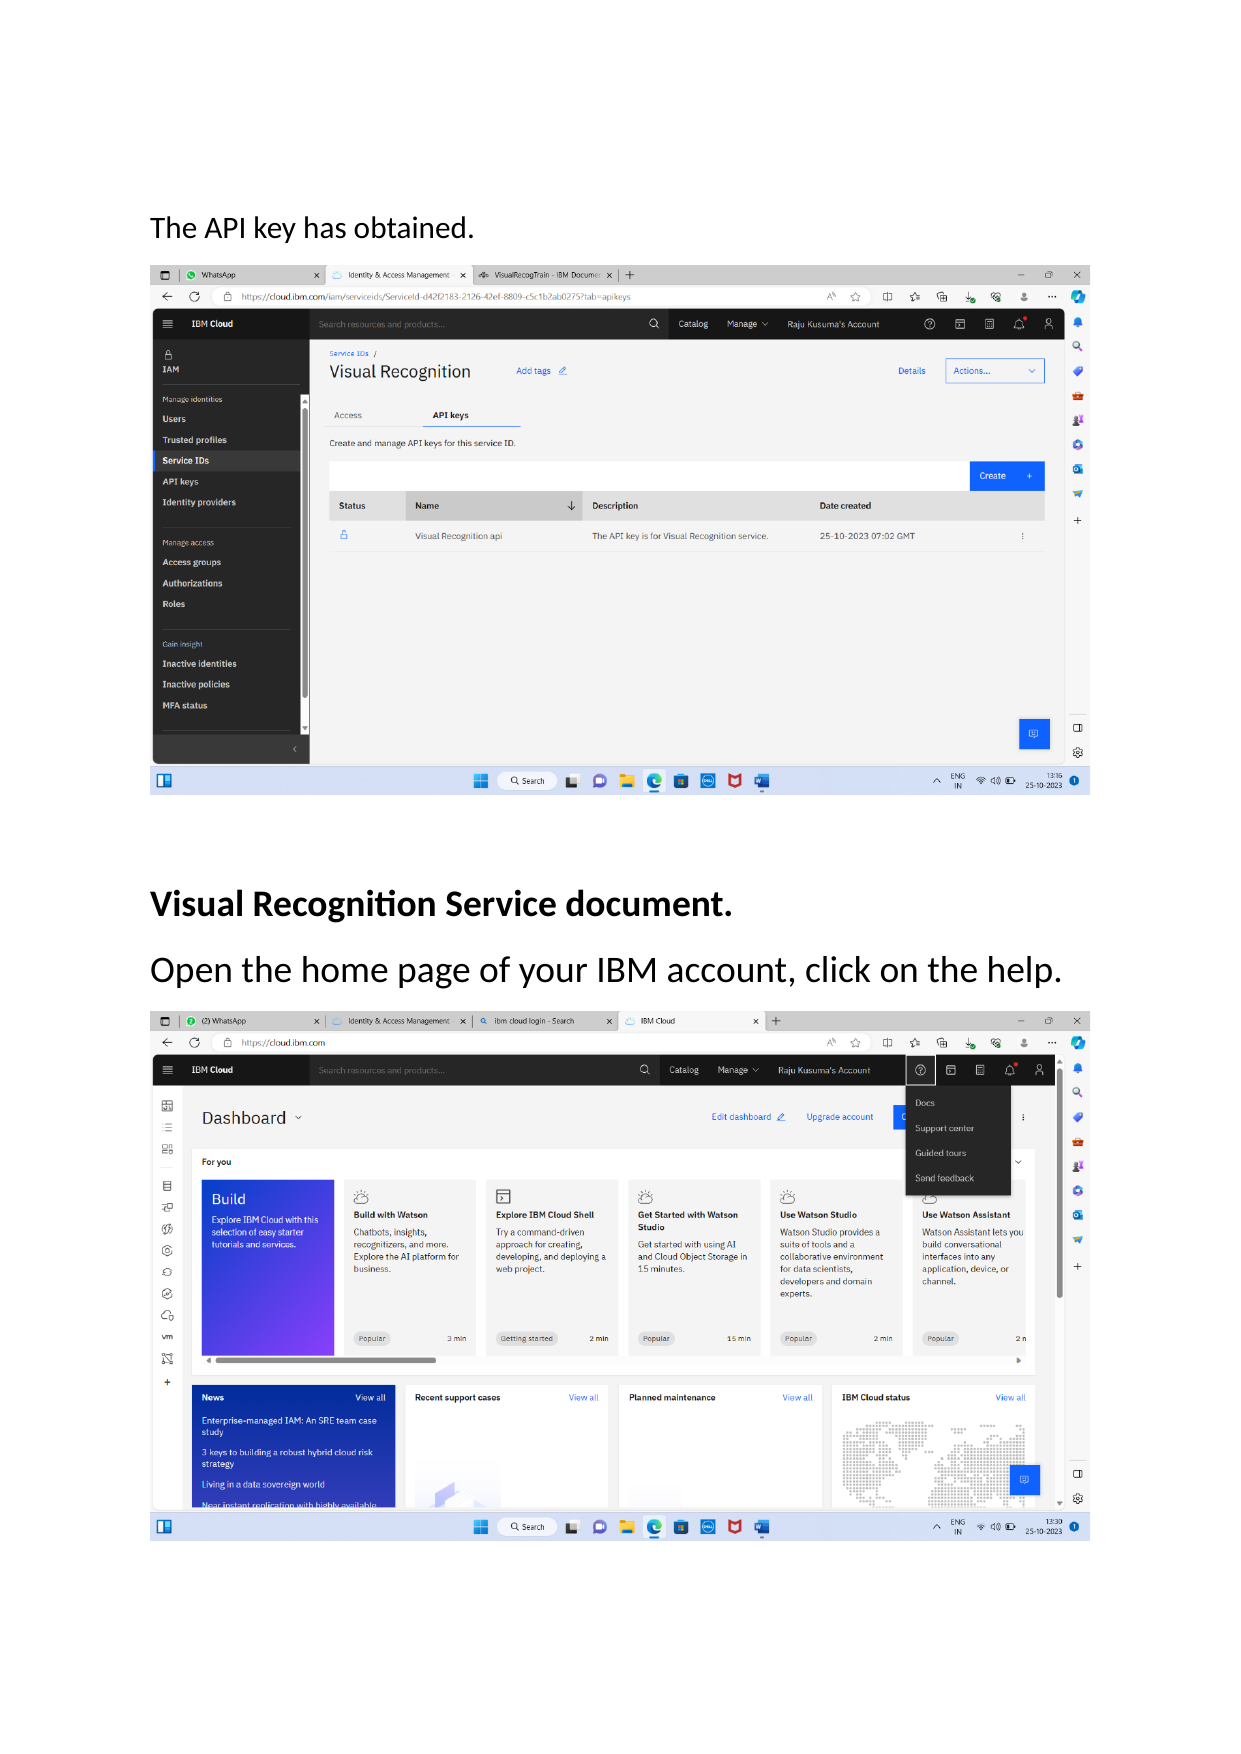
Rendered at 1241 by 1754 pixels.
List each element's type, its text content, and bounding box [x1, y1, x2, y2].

text Visual Recognition Service document. [150, 879, 1090, 925]
text The API key has obtained. [150, 208, 1090, 246]
picture [150, 1011, 1091, 1541]
picture [150, 265, 1091, 795]
text Open the home page of your IBM account, click on the help. [150, 946, 1090, 991]
